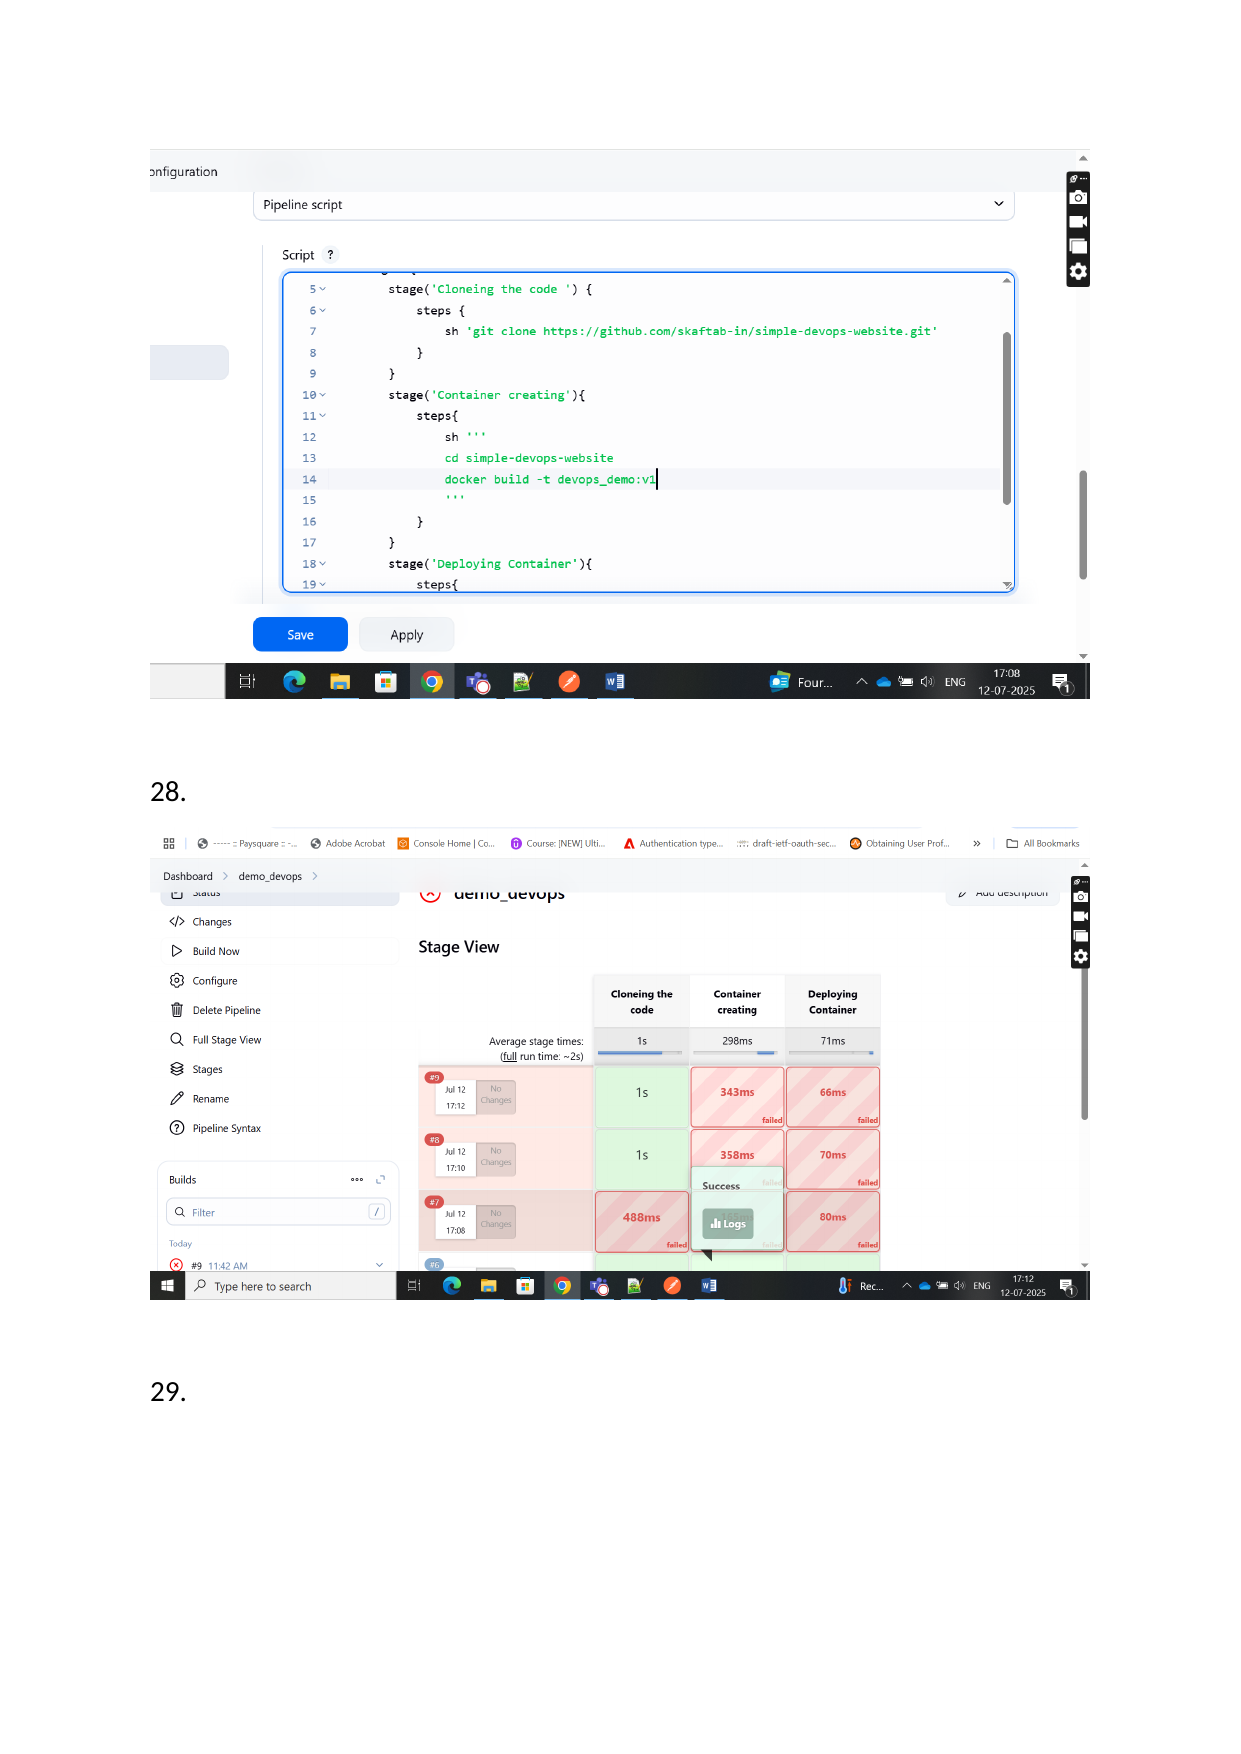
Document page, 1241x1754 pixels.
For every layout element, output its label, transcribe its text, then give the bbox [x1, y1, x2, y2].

picture [150, 827, 1090, 1300]
picture [150, 149, 1090, 699]
text 28. [150, 773, 1090, 808]
text 29. [150, 1373, 1090, 1409]
